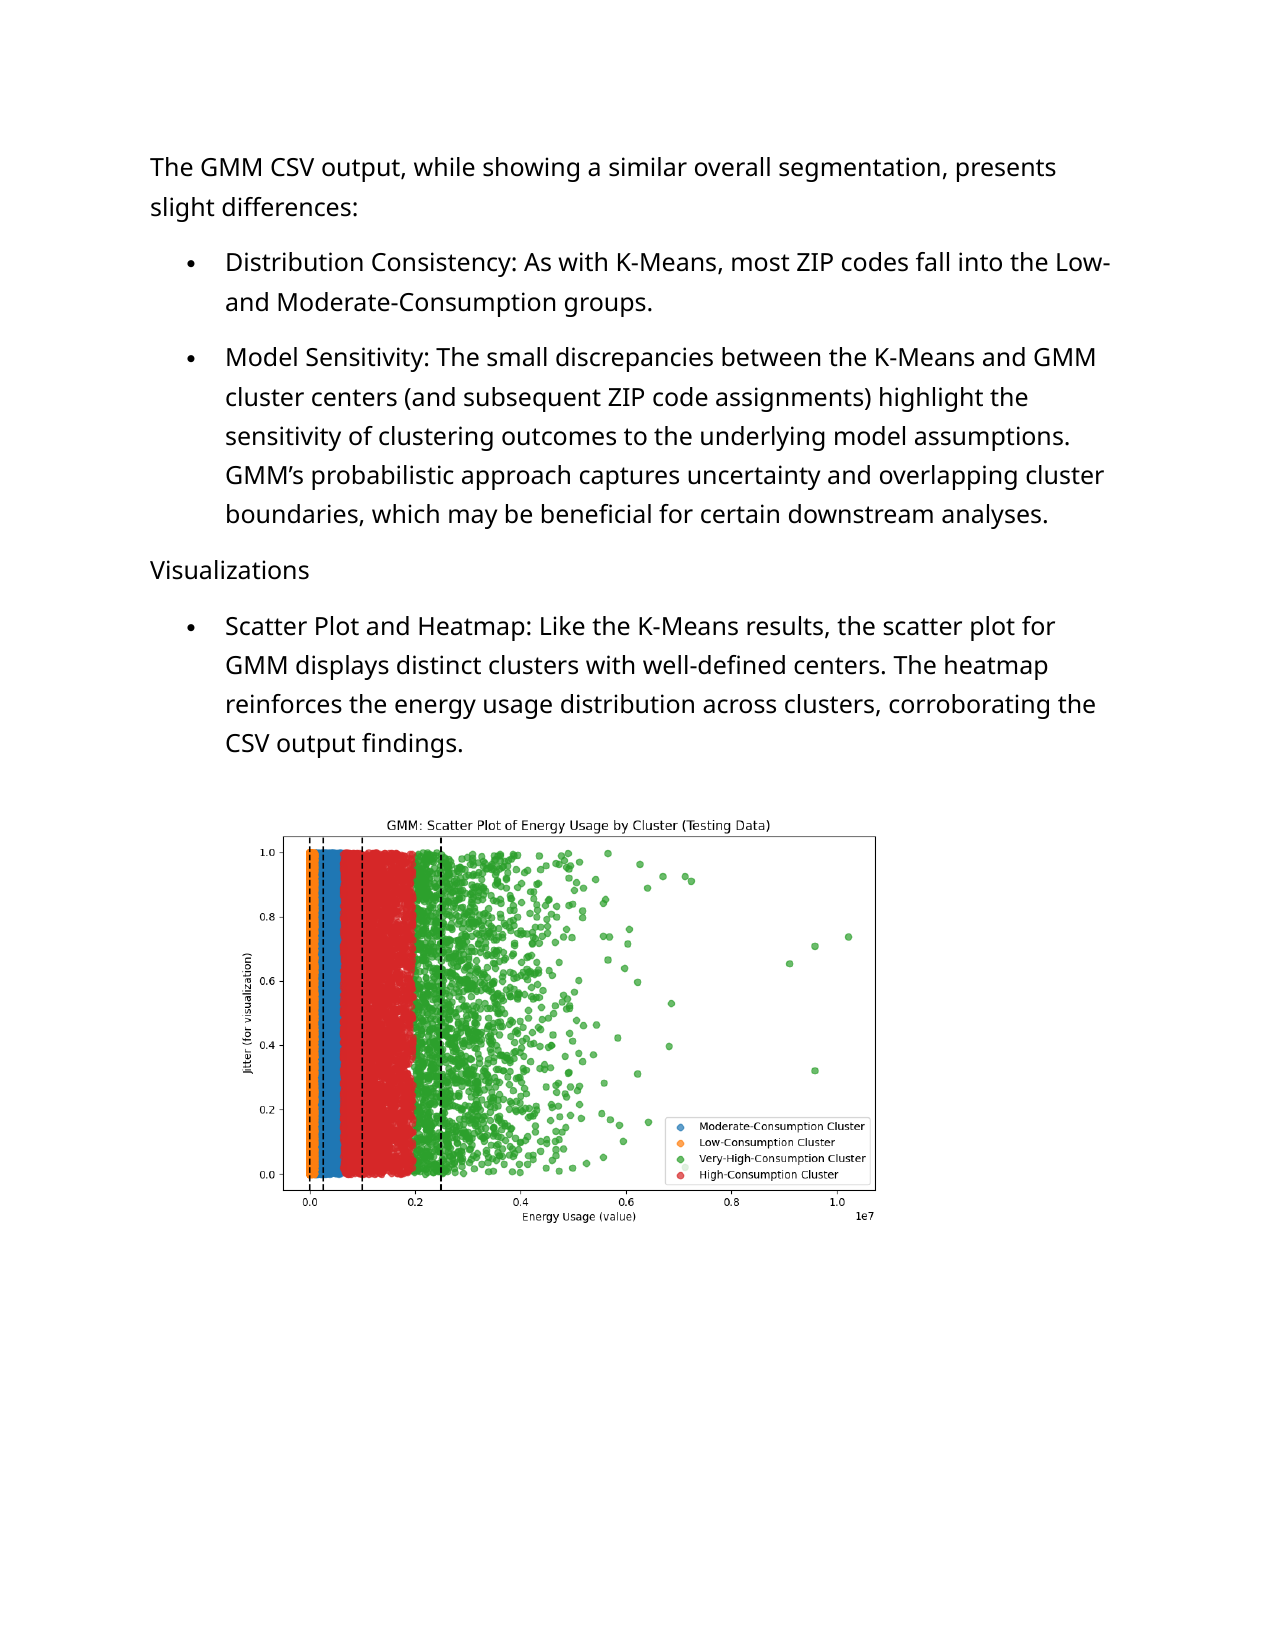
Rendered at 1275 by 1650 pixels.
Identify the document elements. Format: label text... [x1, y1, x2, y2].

list Scatter Plot and Heatmap: Like the K-Means results, the scatter plot for GMM displays distinct clusters with well-defined centers. The heatmap reinforces the energy usage distribution across clusters, corroborating the CSV output findings. [187, 608, 1125, 760]
text The GMM CSV output, while showing a similar overall segmentation, presents slight differences: [150, 150, 1125, 223]
picture [187, 781, 951, 1240]
list Model Sensitivity: The small discrepancies between the K-Means and GMM cluster centers (and subsequent ZIP code assignments) highlight the sensitivity of clustering outcomes to the underlying model assumptions. GMM’s probabilistic approach captures uncertainty and overlapping cluster boundaries, which may be beneficial for certain downstream analyses. [187, 340, 1125, 531]
list Distribution Consistency: As with K-Means, most ZIP codes fall into the Low- and Moderate-Consumption groups. [187, 245, 1125, 318]
text Visualizations [150, 552, 1125, 587]
